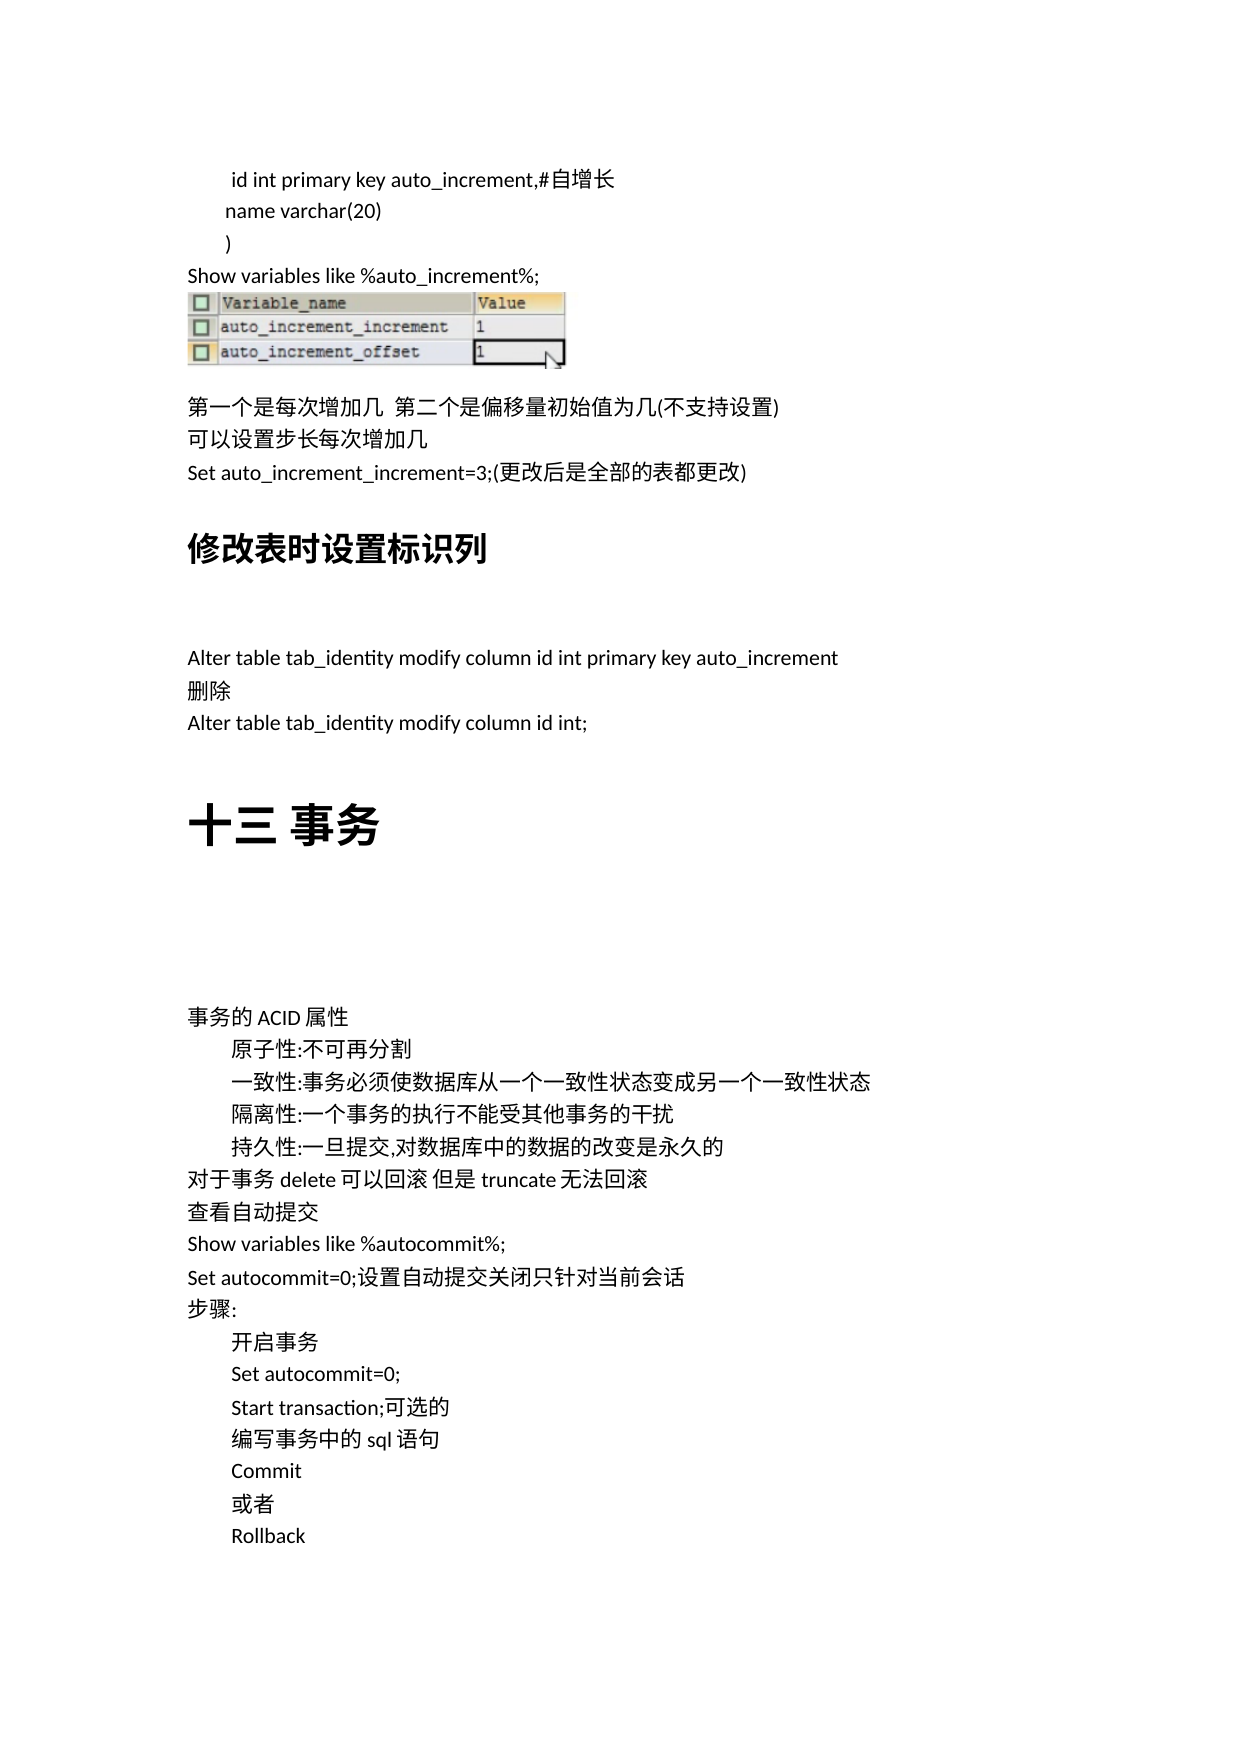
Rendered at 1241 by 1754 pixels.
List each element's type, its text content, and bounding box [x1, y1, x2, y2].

text Show variables like %autocommit%; [187, 1227, 1053, 1259]
text Rollback [187, 1519, 1053, 1552]
text 原子性:不可再分割 [187, 1032, 1053, 1064]
list ) [225, 227, 1053, 259]
text Show variables like %auto_increment%; [187, 259, 1053, 292]
text 持久性:一旦提交,对数据库中的数据的改变是永久的 [187, 1129, 1053, 1162]
text 第一个是每次增加几 第二个是偏移量初始值为几(不支持设置) [187, 389, 1053, 422]
text Alter table tab_identity modify column id int primary key auto_increment [187, 641, 1053, 674]
text 开启事务 [187, 1324, 1053, 1357]
text 对于事务 delete可以回滚 但是truncate无法回滚 [187, 1162, 1053, 1194]
text 编写事务中的sql语句 [187, 1422, 1053, 1454]
text 一致性:事务必须使数据库从一个一致性状态变成另一个一致性状态 [187, 1064, 1053, 1097]
text 查看自动提交 [187, 1194, 1053, 1227]
text Start transaction;可选的 [187, 1389, 1053, 1422]
text 隔离性:一个事务的执行不能受其他事务的干扰 [187, 1097, 1053, 1129]
text Alter table tab_identity modify column id int; [187, 706, 1053, 739]
text 步骤: [187, 1292, 1053, 1324]
text Set autocommit=0;设置自动提交关闭只针对当前会话 [187, 1259, 1053, 1292]
text Set auto_increment_increment=3;(更改后是全部的表都更改) [187, 454, 1053, 487]
text 删除 [187, 674, 1053, 706]
list id int primary key auto_increment,#自增长 [225, 162, 1053, 194]
text Set autocommit=0; [187, 1357, 1053, 1389]
picture [187, 292, 579, 369]
text Commit [187, 1454, 1053, 1487]
list name varchar(20) [225, 194, 1053, 227]
text 可以设置步长每次增加几 [187, 422, 1053, 454]
text 事务的ACID属性 [187, 999, 1053, 1032]
text 或者 [187, 1487, 1053, 1519]
subtitle 修改表时设置标识列 [187, 514, 1053, 579]
subtitle 十三 事务 [187, 774, 1053, 872]
